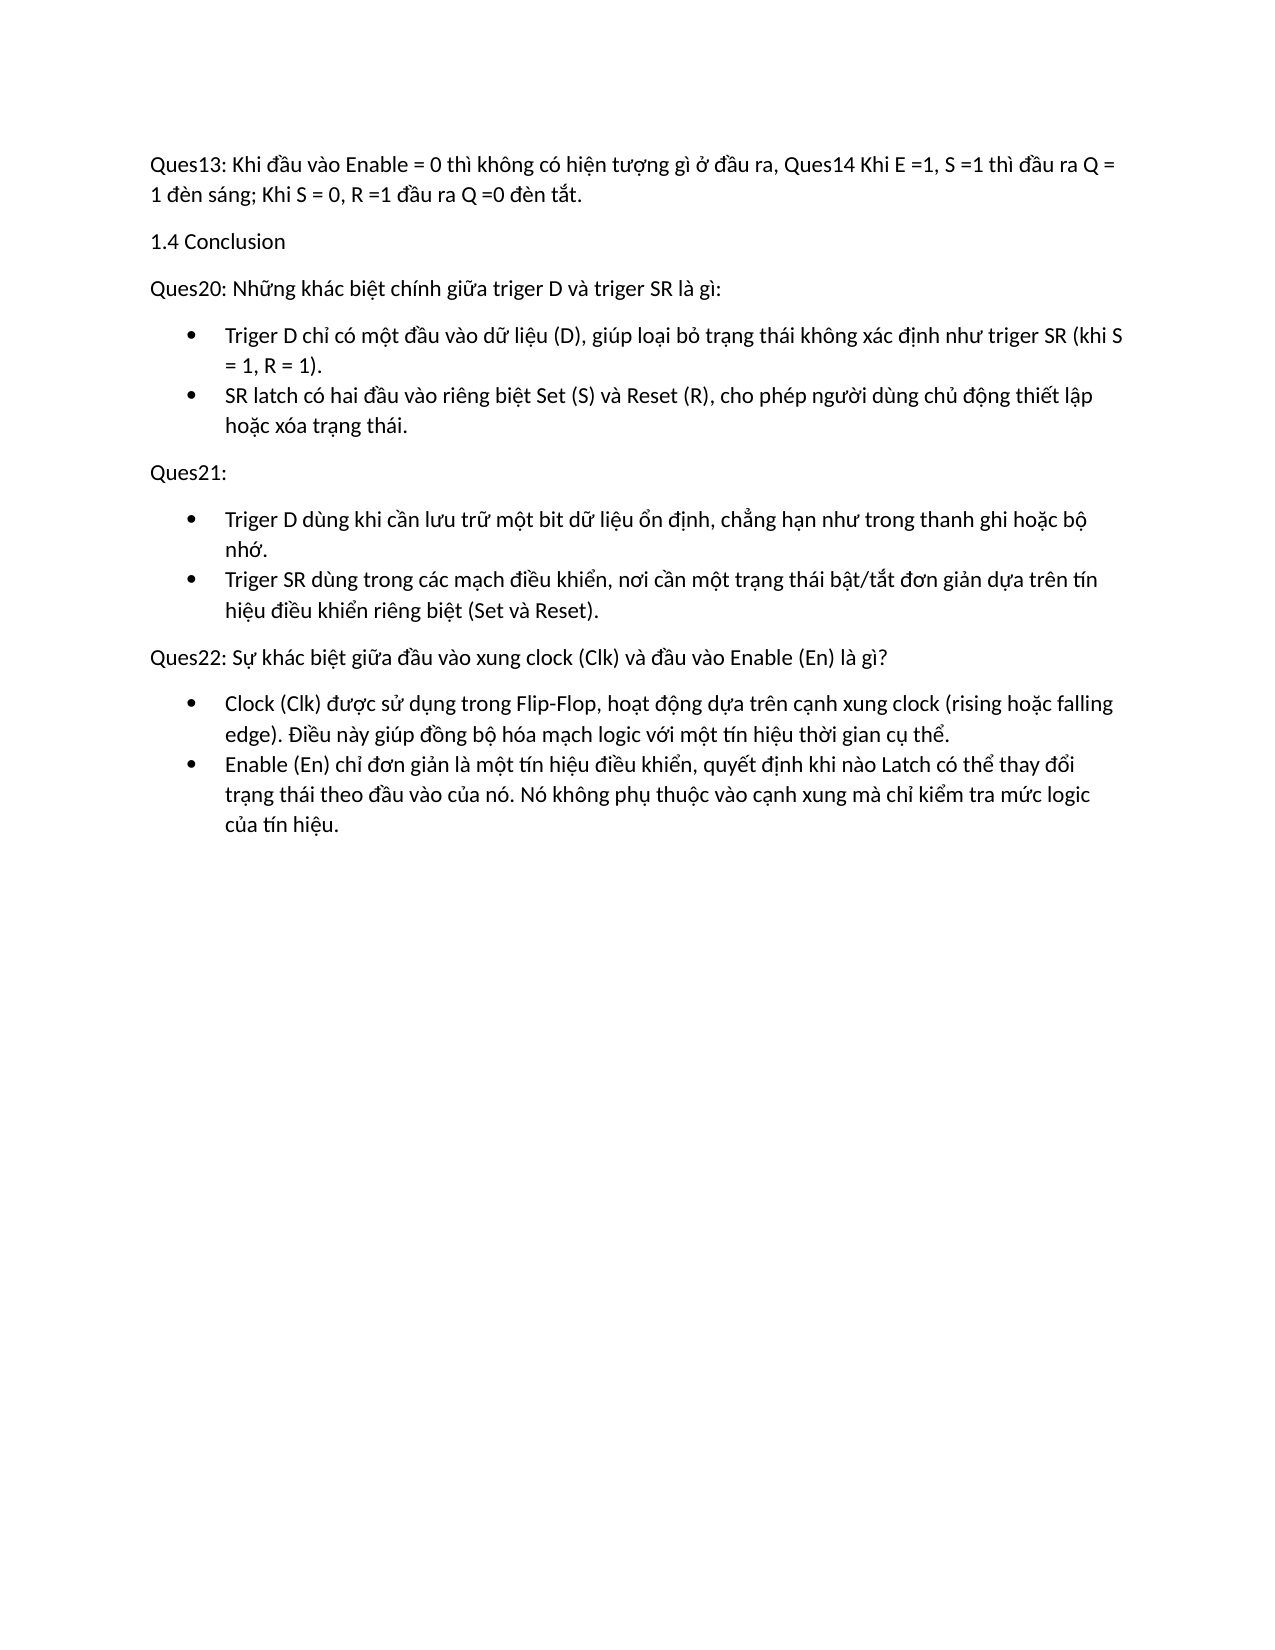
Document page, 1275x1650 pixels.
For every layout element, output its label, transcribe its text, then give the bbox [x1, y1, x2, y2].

list Clock (Clk) được sử dụng trong Flip-Flop, hoạt động dựa trên cạnh xung clock (rising hoặc falling edge). Điều này giúp đồng bộ hóa mạch logic với một tín hiệu thời gian cụ thể. [187, 689, 1125, 748]
text Ques13: Khi đầu vào Enable = 0 thì không có hiện tượng gì ở đầu ra, Ques14 Khi E =1, S =1 thì đầu ra Q = 1 đèn sáng; Khi S = 0, R =1 đầu ra Q =0 đèn tắt. [150, 150, 1125, 208]
list Triger SR dùng trong các mạch điều khiển, nơi cần một trạng thái bật/tắt đơn giản dựa trên tín hiệu điều khiển riêng biệt (Set và Reset). [187, 566, 1125, 624]
text Ques20: Những khác biệt chính giữa triger D và triger SR là gì: [150, 274, 1125, 302]
list Triger D dùng khi cần lưu trữ một bit dữ liệu ổn định, chẳng hạn như trong thanh ghi hoặc bộ nhớ. [187, 505, 1125, 563]
list Enable (En) chỉ đơn giản là một tín hiệu điều khiển, quyết định khi nào Latch có thể thay đổi trạng thái theo đầu vào của nó. Nó không phụ thuộc vào cạnh xung mà chỉ kiểm tra mức logic của tín hiệu. [187, 750, 1125, 838]
text 1.4 Conclusion [150, 227, 1125, 255]
text Ques22: Sự khác biệt giữa đầu vào xung clock (Clk) và đầu vào Enable (En) là gì? [150, 643, 1125, 671]
list SR latch có hai đầu vào riêng biệt Set (S) và Reset (R), cho phép người dùng chủ động thiết lập hoặc xóa trạng thái. [187, 381, 1125, 439]
list Triger D chỉ có một đầu vào dữ liệu (D), giúp loại bỏ trạng thái không xác định như triger SR (khi S = 1, R = 1). [187, 321, 1125, 379]
text Ques21: [150, 458, 1125, 486]
